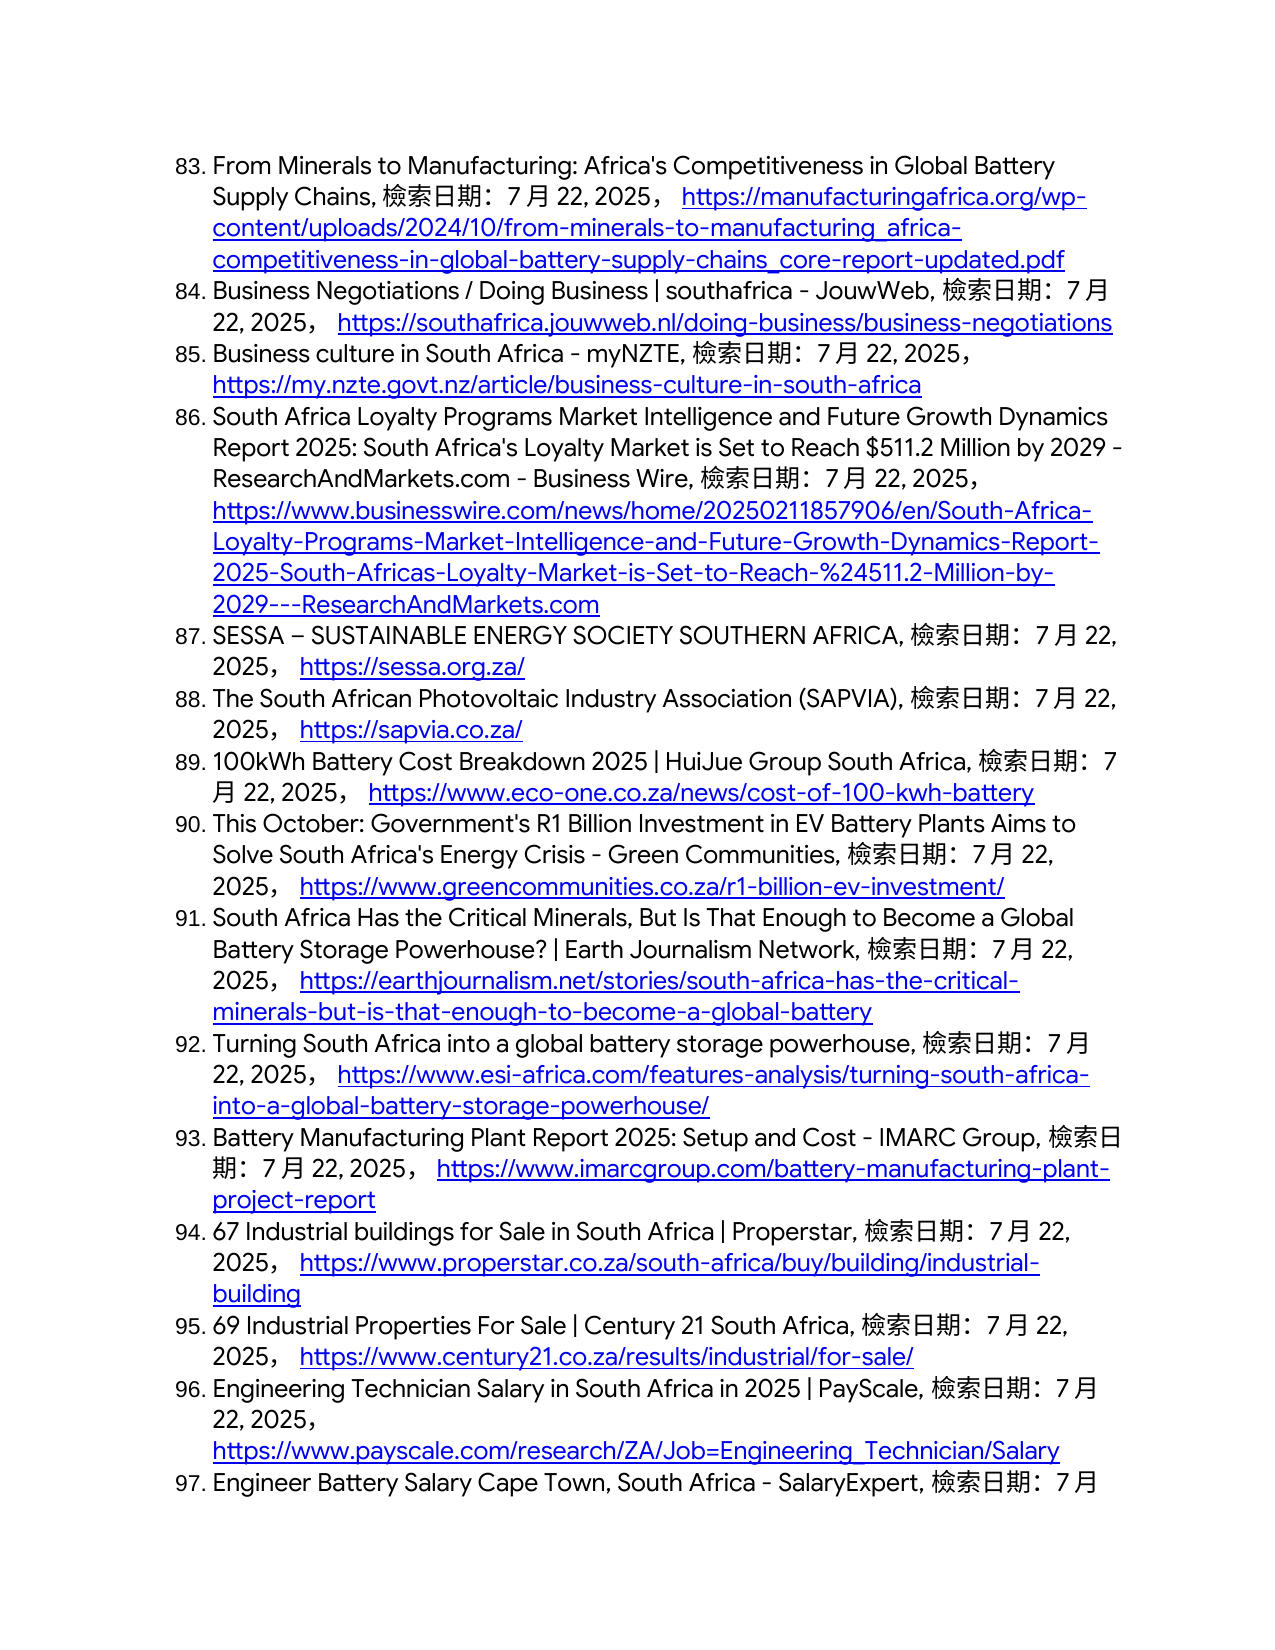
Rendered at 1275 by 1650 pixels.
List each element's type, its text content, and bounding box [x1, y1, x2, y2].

list Turning South Africa into a global battery storage powerhouse, 檢索日期：7月 22, 2025， https://www.esi-africa.com/features-analysis/turning-south-africa-into-a-global-battery-storage-powerhouse/ [175, 1028, 1125, 1122]
list Battery Manufacturing Plant Report 2025: Setup and Cost - IMARC Group, 檢索日期：7月 22, 2025， https://www.imarcgroup.com/battery-manufacturing-plant-project-report [175, 1122, 1125, 1216]
list This October: Government's R1 Billion Investment in EV Battery Plants Aims to Solve South Africa's Energy Crisis - Green Communities, 檢索日期：7月 22, 2025， https://www.greencommunities.co.za/r1-billion-ev-investment/ [175, 808, 1125, 902]
list 100kWh Battery Cost Breakdown 2025 | HuiJue Group South Africa, 檢索日期：7月 22, 2025， https://www.eco-one.co.za/news/cost-of-100-kwh-battery [175, 746, 1125, 808]
list South Africa Has the Critical Minerals, But Is That Enough to Become a Global Battery Storage Powerhouse? | Earth Journalism Network, 檢索日期：7月 22, 2025， https://earthjournalism.net/stories/south-africa-has-the-critical-minerals-but-is-that-enough-to-become-a-global-battery [175, 902, 1125, 1028]
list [175, 1467, 1125, 1498]
list South Africa Loyalty Programs Market Intelligence and Future Growth Dynamics Report 2025: South Africa's Loyalty Market is Set to Reach $511.2 Million by 2029 - ResearchAndMarkets.com - Business Wire, 檢索日期：7月 22, 2025， https://www.businesswire.com/news/home/20250211857906/en/South-Africa-Loyalty-Programs-Market-Intelligence-and-Future-Growth-Dynamics-Report-2025-South-Africas-Loyalty-Market-is-Set-to-Reach-%24511.2-Million-by-2029---ResearchAndMarkets.com [175, 401, 1125, 620]
list From Minerals to Manufacturing: Africa's Competitiveness in Global Battery Supply Chains, 檢索日期：7月 22, 2025， https://manufacturingafrica.org/wp-content/uploads/2024/10/from-minerals-to-manufacturing_africa-competitiveness-in-global-battery-supply-chains_core-report-updated.pdf [175, 150, 1125, 275]
list Business Negotiations / Doing Business | southafrica - JouwWeb, 檢索日期：7月 22, 2025， https://southafrica.jouwweb.nl/doing-business/business-negotiations [175, 275, 1125, 338]
list 67 Industrial buildings for Sale in South Africa | Properstar, 檢索日期：7月 22, 2025， https://www.properstar.co.za/south-africa/buy/building/industrial-building [175, 1216, 1125, 1310]
list Engineering Technician Salary in South Africa in 2025 | PayScale, 檢索日期：7月 22, 2025， https://www.payscale.com/research/ZA/Job=Engineering_Technician/Salary [175, 1373, 1125, 1467]
list 69 Industrial Properties For Sale | Century 21 South Africa, 檢索日期：7月 22, 2025， https://www.century21.co.za/results/industrial/for-sale/ [175, 1310, 1125, 1373]
list The South African Photovoltaic Industry Association (SAPVIA), 檢索日期：7月 22, 2025， https://sapvia.co.za/ [175, 683, 1125, 746]
list SESSA – SUSTAINABLE ENERGY SOCIETY SOUTHERN AFRICA, 檢索日期：7月 22, 2025， https://sessa.org.za/ [175, 620, 1125, 683]
list Business culture in South Africa - myNZTE, 檢索日期：7月 22, 2025， https://my.nzte.govt.nz/article/business-culture-in-south-africa [175, 338, 1125, 401]
